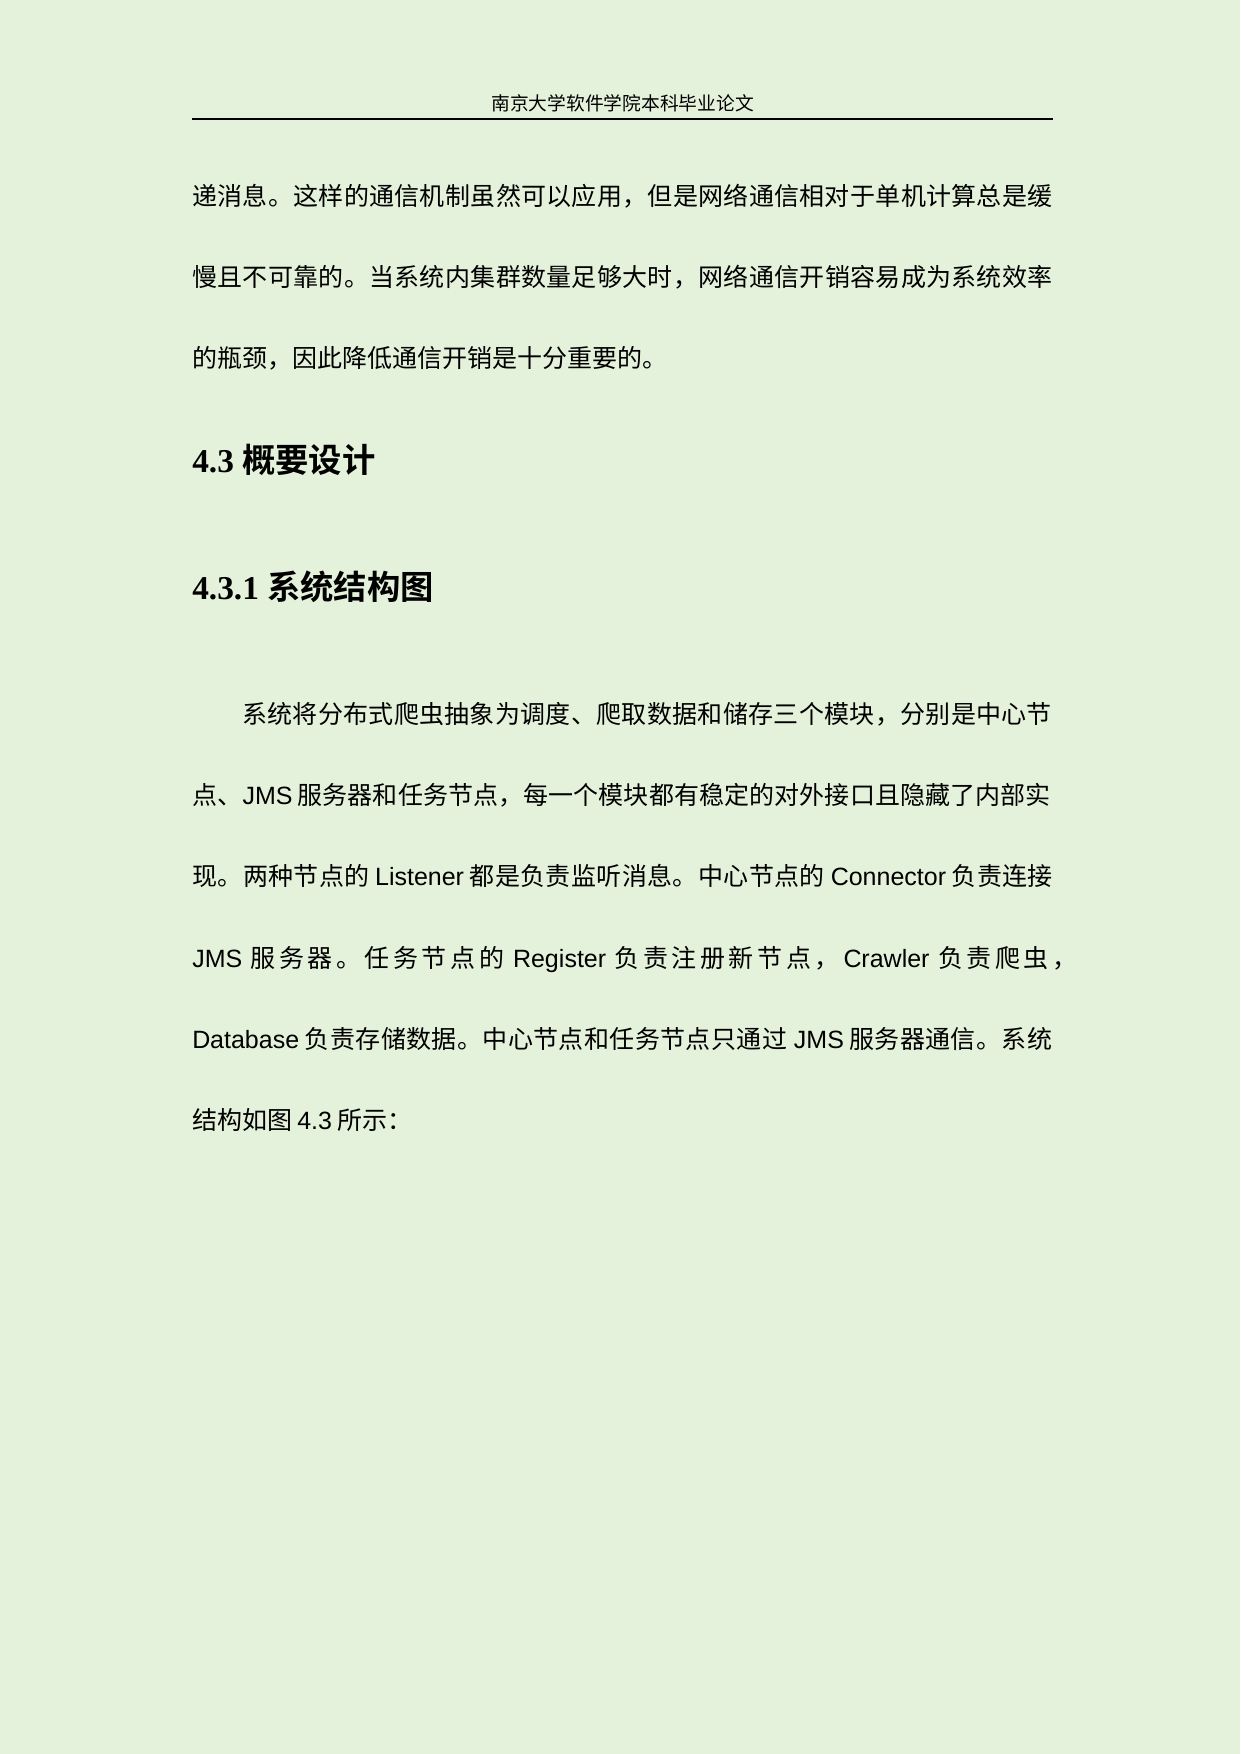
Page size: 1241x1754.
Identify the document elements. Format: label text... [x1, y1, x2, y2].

subtitle 4.3.1 系统结构图 [192, 553, 1053, 618]
subtitle 4.3 概要设计 [192, 426, 1053, 491]
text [192, 162, 1053, 389]
text 系统将分布式爬虫抽象为调度、爬取数据和储存三个模块，分别是中心节点、JMS服务器和任务节点，每一个模块都有稳定的对外接口且隐藏了内部实现。两种节点的Listener都是负责监听消息。中心节点的Connector负责连接JMS服务器。任务节点的Register负责注册新节点，Crawler负责爬虫，Database负责存储数据。中心节点和任务节点只通过JMS服务器通信。系统结构如图4.3所示： [192, 680, 1053, 1151]
